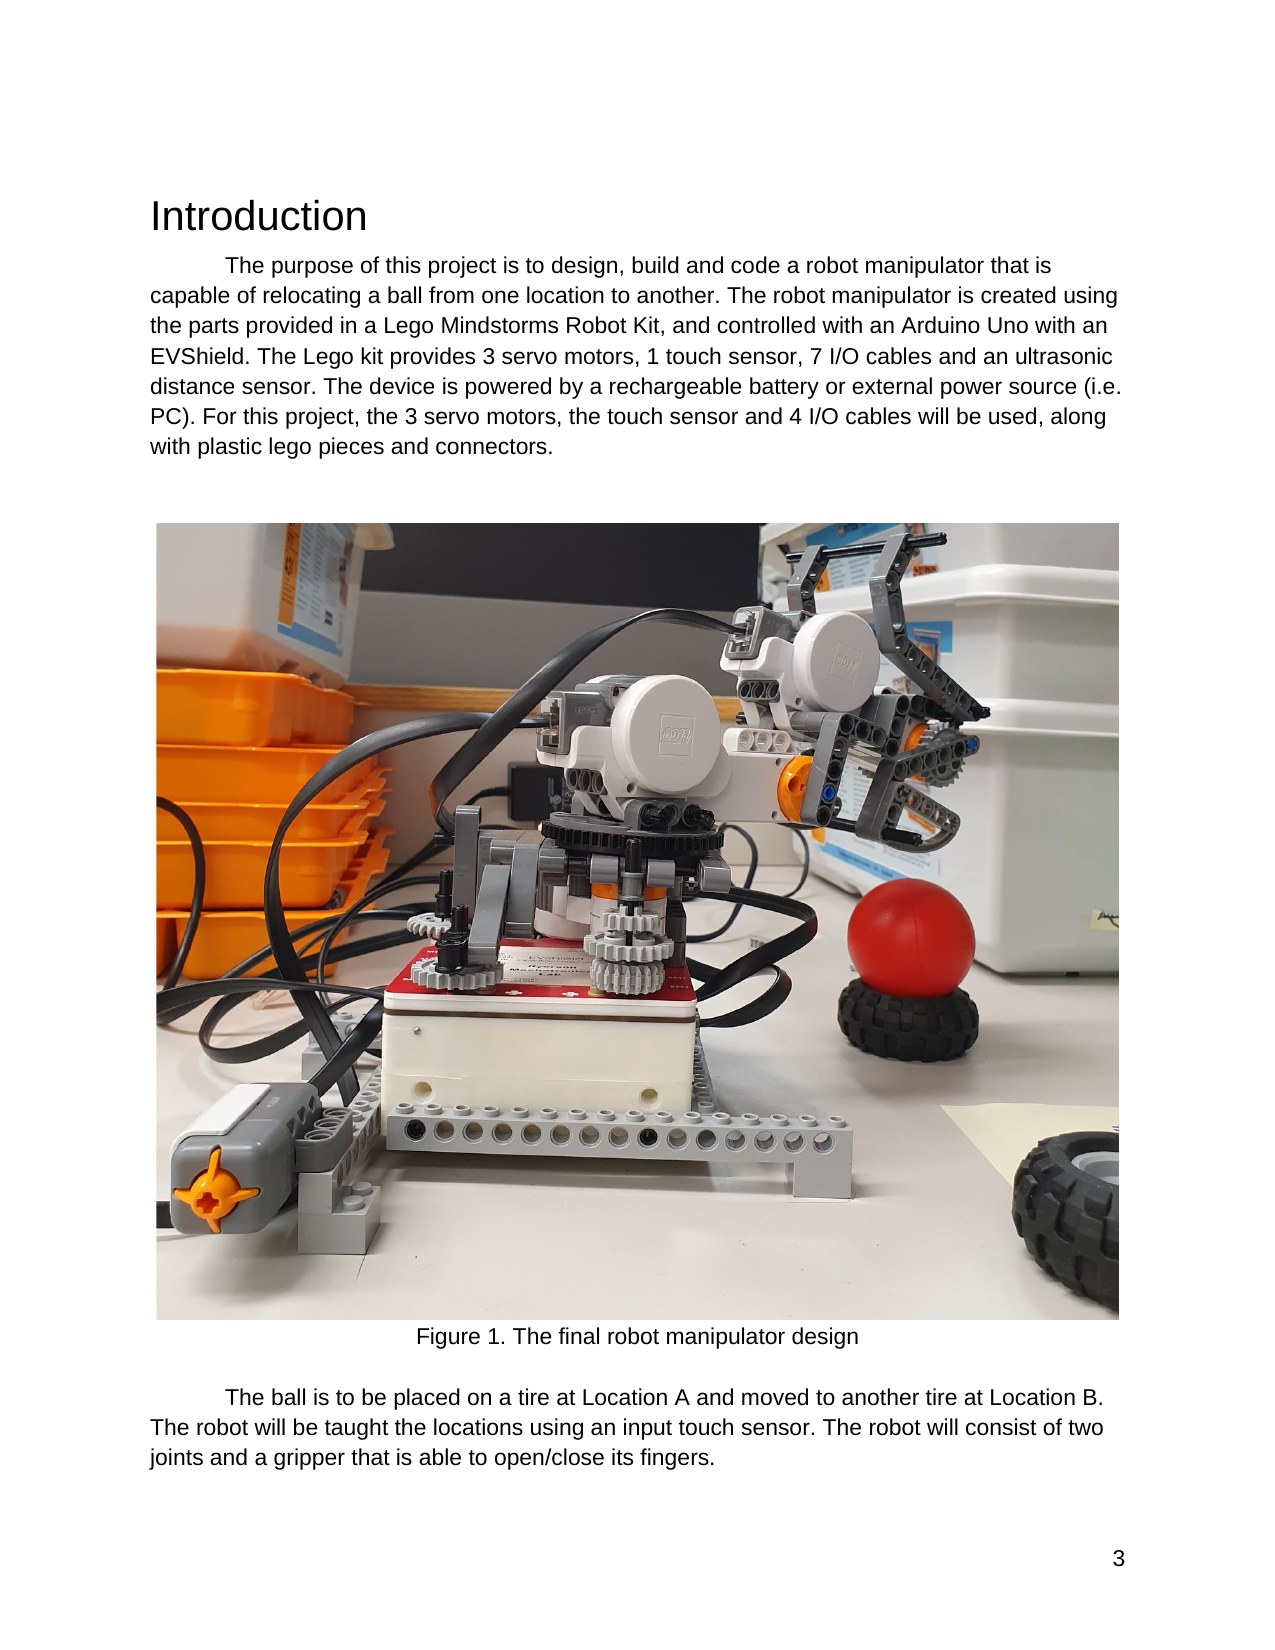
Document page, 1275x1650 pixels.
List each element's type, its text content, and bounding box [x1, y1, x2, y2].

text The purpose of this project is to design, build and code a robot manipulator that is capable of relocating a ball from one location to another. The robot manipulator is created using the parts provided in a Lego Mindstorms Robot Kit, and controlled with an Arduino Uno with an EVShield. The Lego kit provides 3 servo motors, 1 touch sensor, 7 I/O cables and an ultrasonic distance sensor. The device is powered by a rechargeable battery or external power source (i.e. PC). For this project, the 3 servo motors, the touch sensor and 4 I/O cables will be used, along with plastic lego pieces and connectors. [150, 252, 1125, 460]
subtitle Introduction [150, 192, 1125, 239]
picture [156, 523, 1119, 1320]
text Figure 1. The final robot manipulator design [150, 1323, 1125, 1349]
text The ball is to be placed on a tire at Location A and moved to another tire at Location B. The robot will be taught the locations using an input touch sensor. The robot will consist of two joints and a gripper that is able to open/close its fingers. [150, 1383, 1125, 1470]
